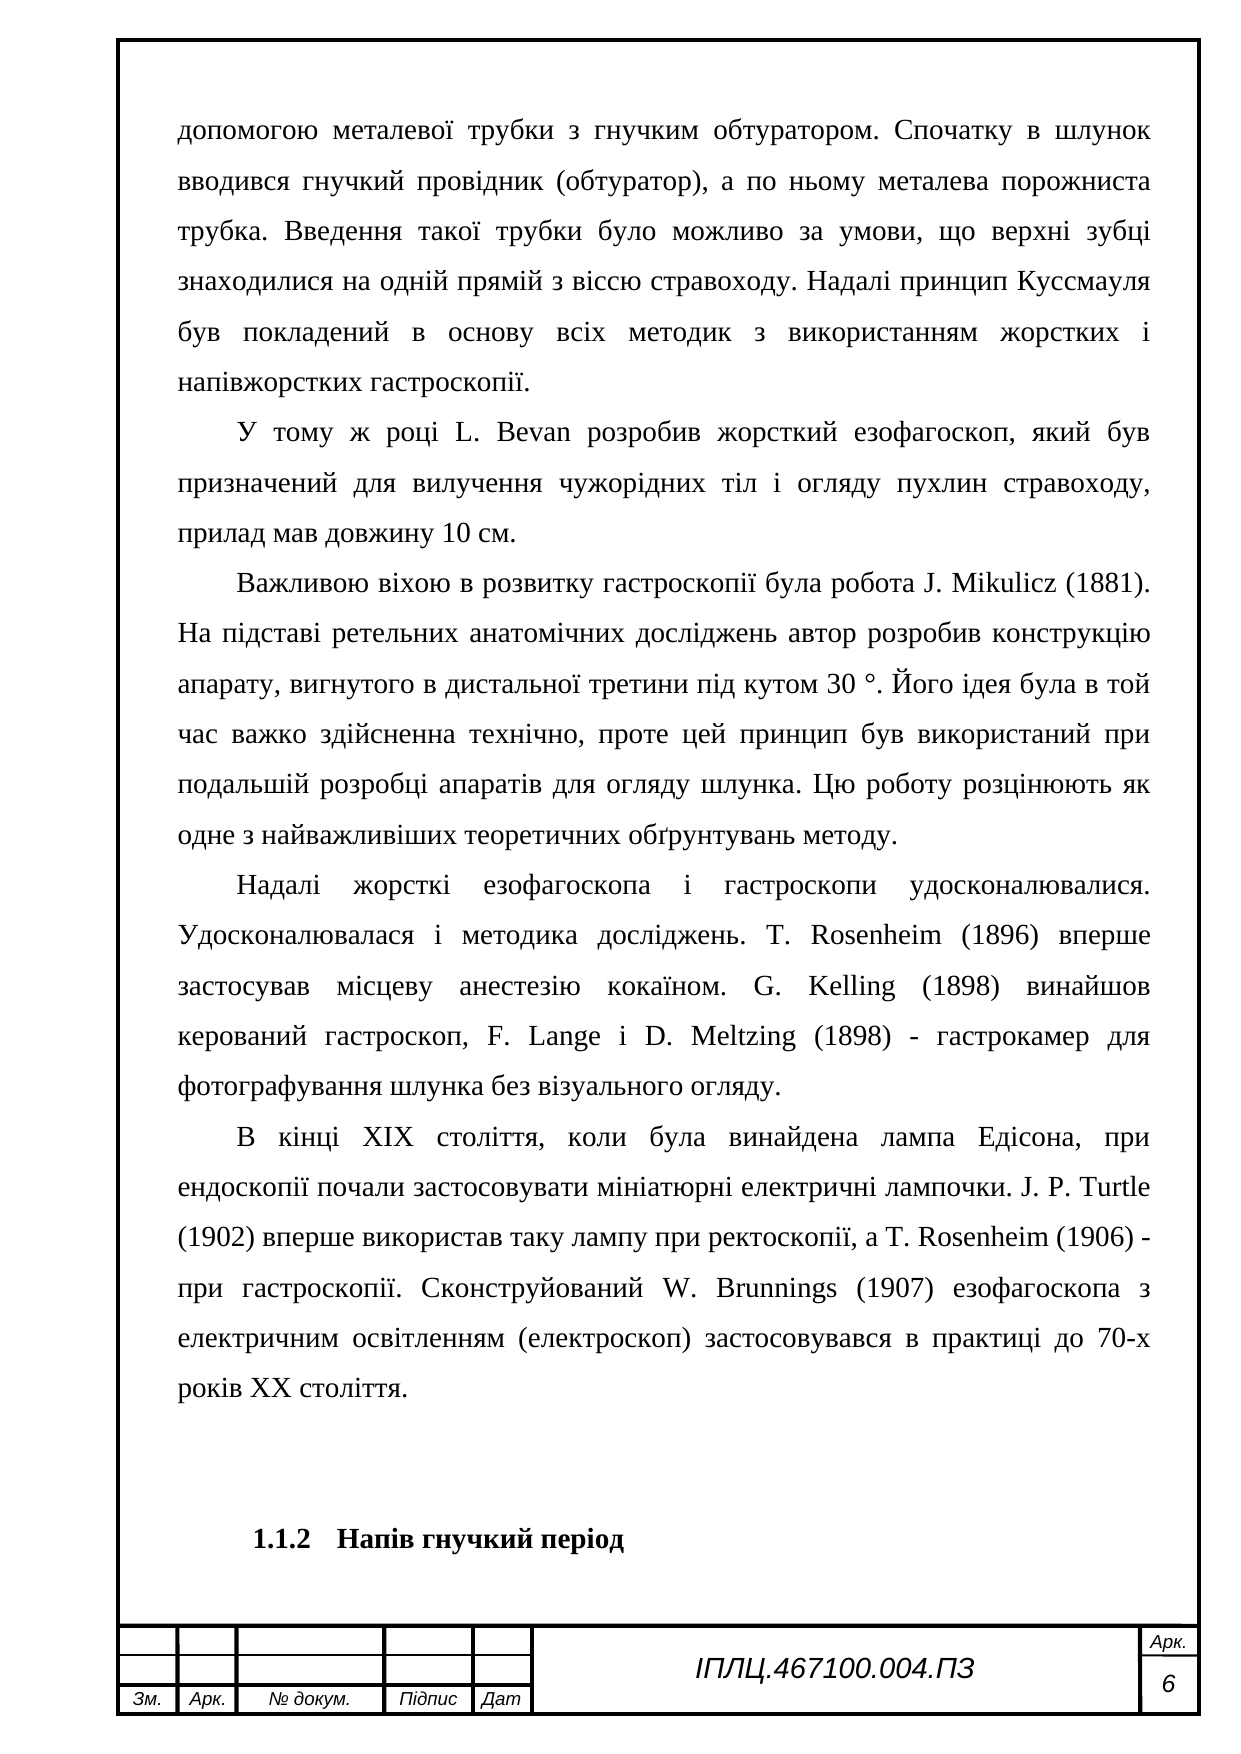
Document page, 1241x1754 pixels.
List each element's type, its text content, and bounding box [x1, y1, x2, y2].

subtitle Напів гнучкий період [252, 1521, 1152, 1555]
text Важливою віхою в розвитку гастроскопії була робота J. Mikulicz (1881). На підставі ретельних анатомічних досліджень автор розробив конструкцію апарату, вигнутого в дистальної третини під кутом 30 °. Його ідея була в той час важко здійсненна технічно, проте цей принцип був використаний при подальшій розробці апаратів для огляду шлунка. Цю роботу розцінюють як одне з найважливіших теоретичних обґрунтувань методу. [177, 565, 1152, 850]
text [177, 112, 1152, 398]
text У тому ж році L. Bevan розробив жорсткий езофагоскоп, який був призначений для вилучення чужорідних тіл і огляду пухлин стравоходу, прилад мав довжину 10 см. [177, 414, 1152, 548]
text В кінці XIX століття, коли була винайдена лампа Едісона, при ендоскопії почали застосовувати мініатюрні електричні лампочки. J. P. Turtle (1902) вперше використав таку лампу при ректоскопії, а Т. Rosenheim (1906) - при гастроскопії. Сконструйований W. Brunnings (1907) езофагоскопа з електричним освітленням (електроскоп) застосовувався в практиці до 70-х років XX століття. [177, 1119, 1152, 1404]
text Надалі жорсткі езофагоскопа і гастроскопи удосконалювалися. Удосконалювалася і методика досліджень. Т. Rosenheim (1896) вперше застосував місцеву анестезію кокаїном. G. Kelling (1898) винайшов керований гастроскоп, F. Lange і D. Meltzing (1898) - гастрокамер для фотографування шлунка без візуального огляду. [177, 867, 1152, 1102]
